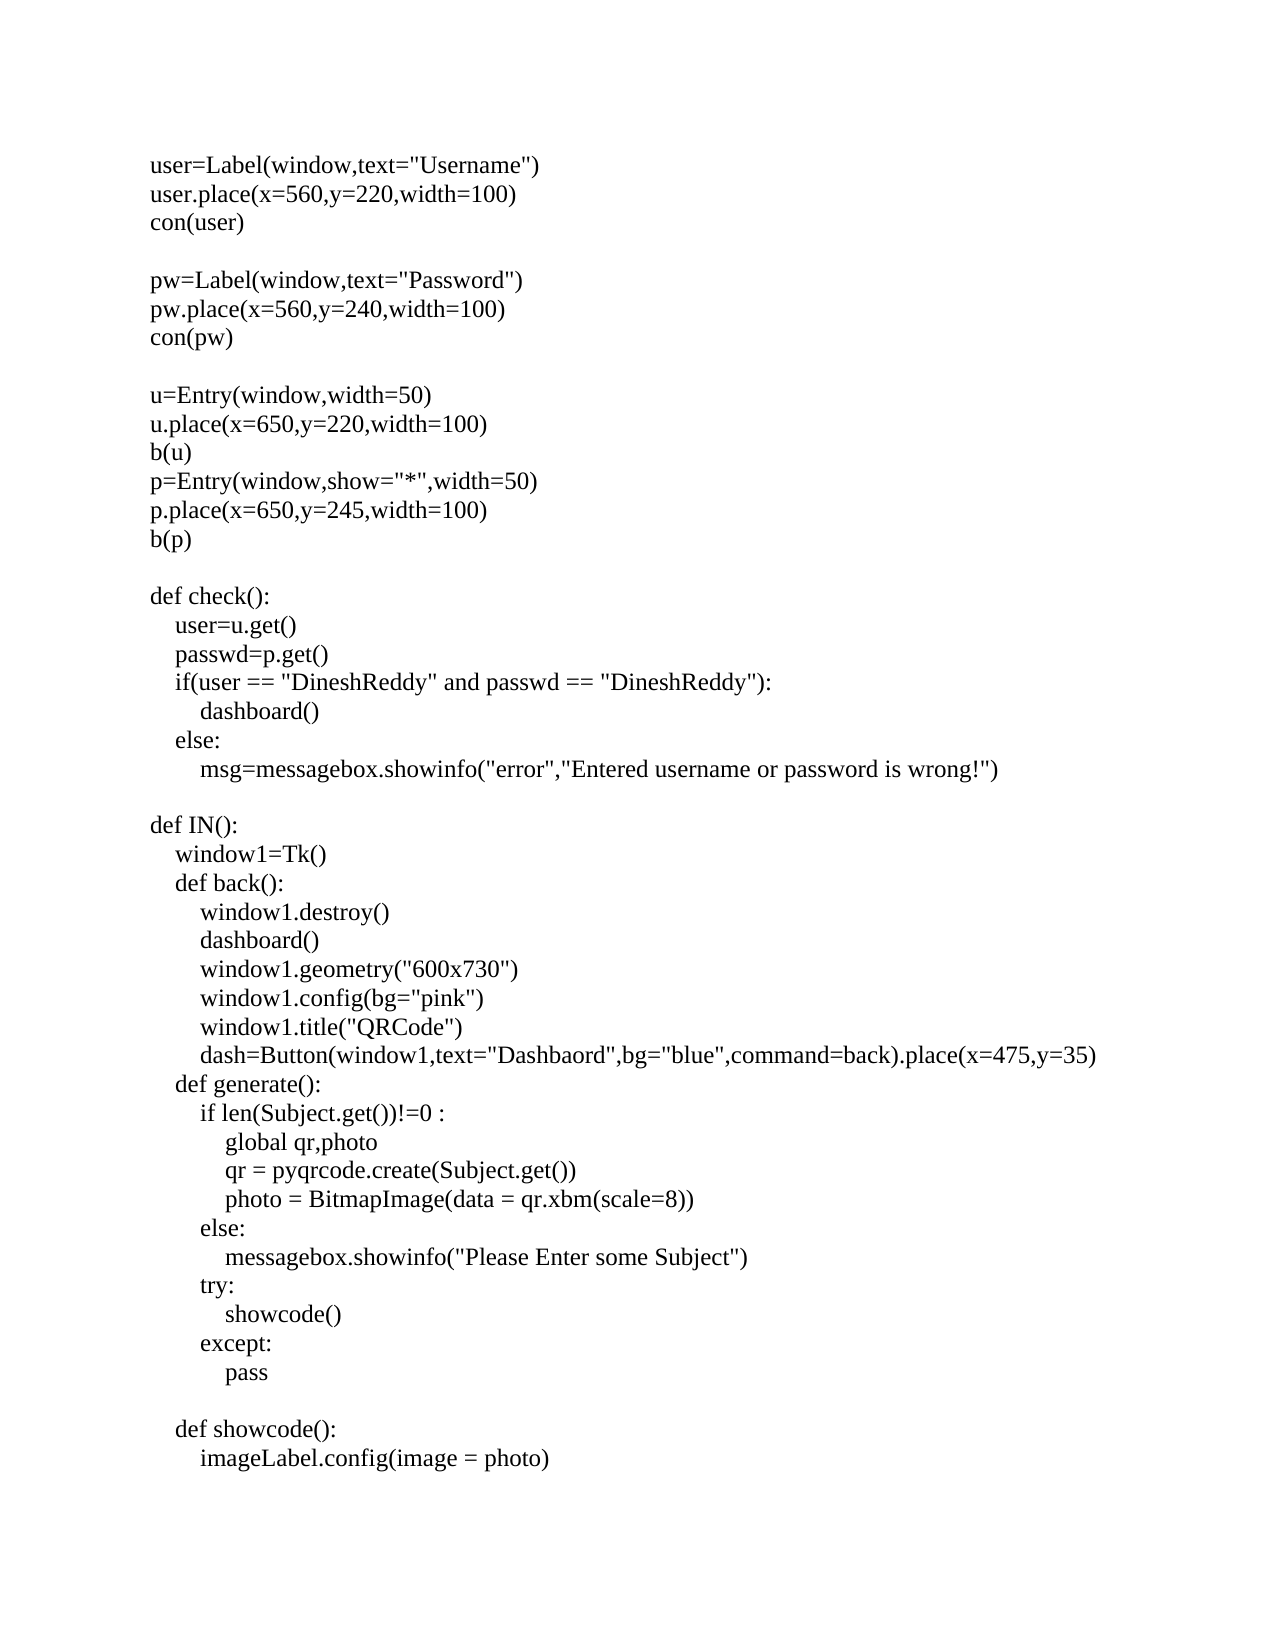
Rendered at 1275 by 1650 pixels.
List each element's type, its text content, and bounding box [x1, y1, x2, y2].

text if(user == "DineshReddy" and passwd == "DineshReddy"): [150, 667, 1125, 696]
text def generate(): [150, 1069, 1125, 1098]
text imageLabel.config(image = photo) [150, 1443, 1125, 1472]
text user.place(x=560,y=220,width=100) [150, 179, 1125, 207]
text user=u.get() [150, 610, 1125, 639]
text window1=Tk() [150, 839, 1125, 868]
text user=Label(window,text="Username") [150, 150, 1125, 179]
text global qr,photo [150, 1127, 1125, 1156]
text if len(Subject.get())!=0 : [150, 1098, 1125, 1127]
text con(user) [150, 207, 1125, 236]
text def check(): [150, 581, 1125, 610]
text window1.geometry("600x730") [150, 954, 1125, 983]
text window1.destroy() [150, 897, 1125, 926]
text u=Entry(window,width=50) [150, 380, 1125, 409]
text p.place(x=650,y=245,width=100) [150, 495, 1125, 524]
text pw=Label(window,text="Password") [150, 265, 1125, 294]
text msg=messagebox.showinfo("error","Entered username or password is wrong!") [150, 754, 1125, 782]
text def showcode(): [150, 1414, 1125, 1443]
text photo = BitmapImage(data = qr.xbm(scale=8)) [150, 1184, 1125, 1213]
text con(pw) [150, 322, 1125, 351]
text b(p) [150, 524, 1125, 552]
text p=Entry(window,show="*",width=50) [150, 466, 1125, 495]
text dashboard() [150, 696, 1125, 725]
text qr = pyqrcode.create(Subject.get()) [150, 1156, 1125, 1184]
text messagebox.showinfo("Please Enter some Subject") [150, 1242, 1125, 1271]
text try: [150, 1271, 1125, 1299]
text dashboard() [150, 926, 1125, 954]
text passwd=p.get() [150, 639, 1125, 667]
text dash=Button(window1,text="Dashbaord",bg="blue",command=back).place(x=475,y=35) [150, 1041, 1125, 1069]
text window1.config(bg="pink") [150, 983, 1125, 1012]
text else: [150, 1213, 1125, 1242]
text b(u) [150, 437, 1125, 466]
text u.place(x=650,y=220,width=100) [150, 409, 1125, 437]
text showcode() [150, 1299, 1125, 1328]
text else: [150, 725, 1125, 754]
text pw.place(x=560,y=240,width=100) [150, 294, 1125, 322]
text except: [150, 1328, 1125, 1357]
text pass [150, 1357, 1125, 1386]
text def IN(): [150, 811, 1125, 839]
text window1.title("QRCode") [150, 1012, 1125, 1041]
text def back(): [150, 868, 1125, 897]
